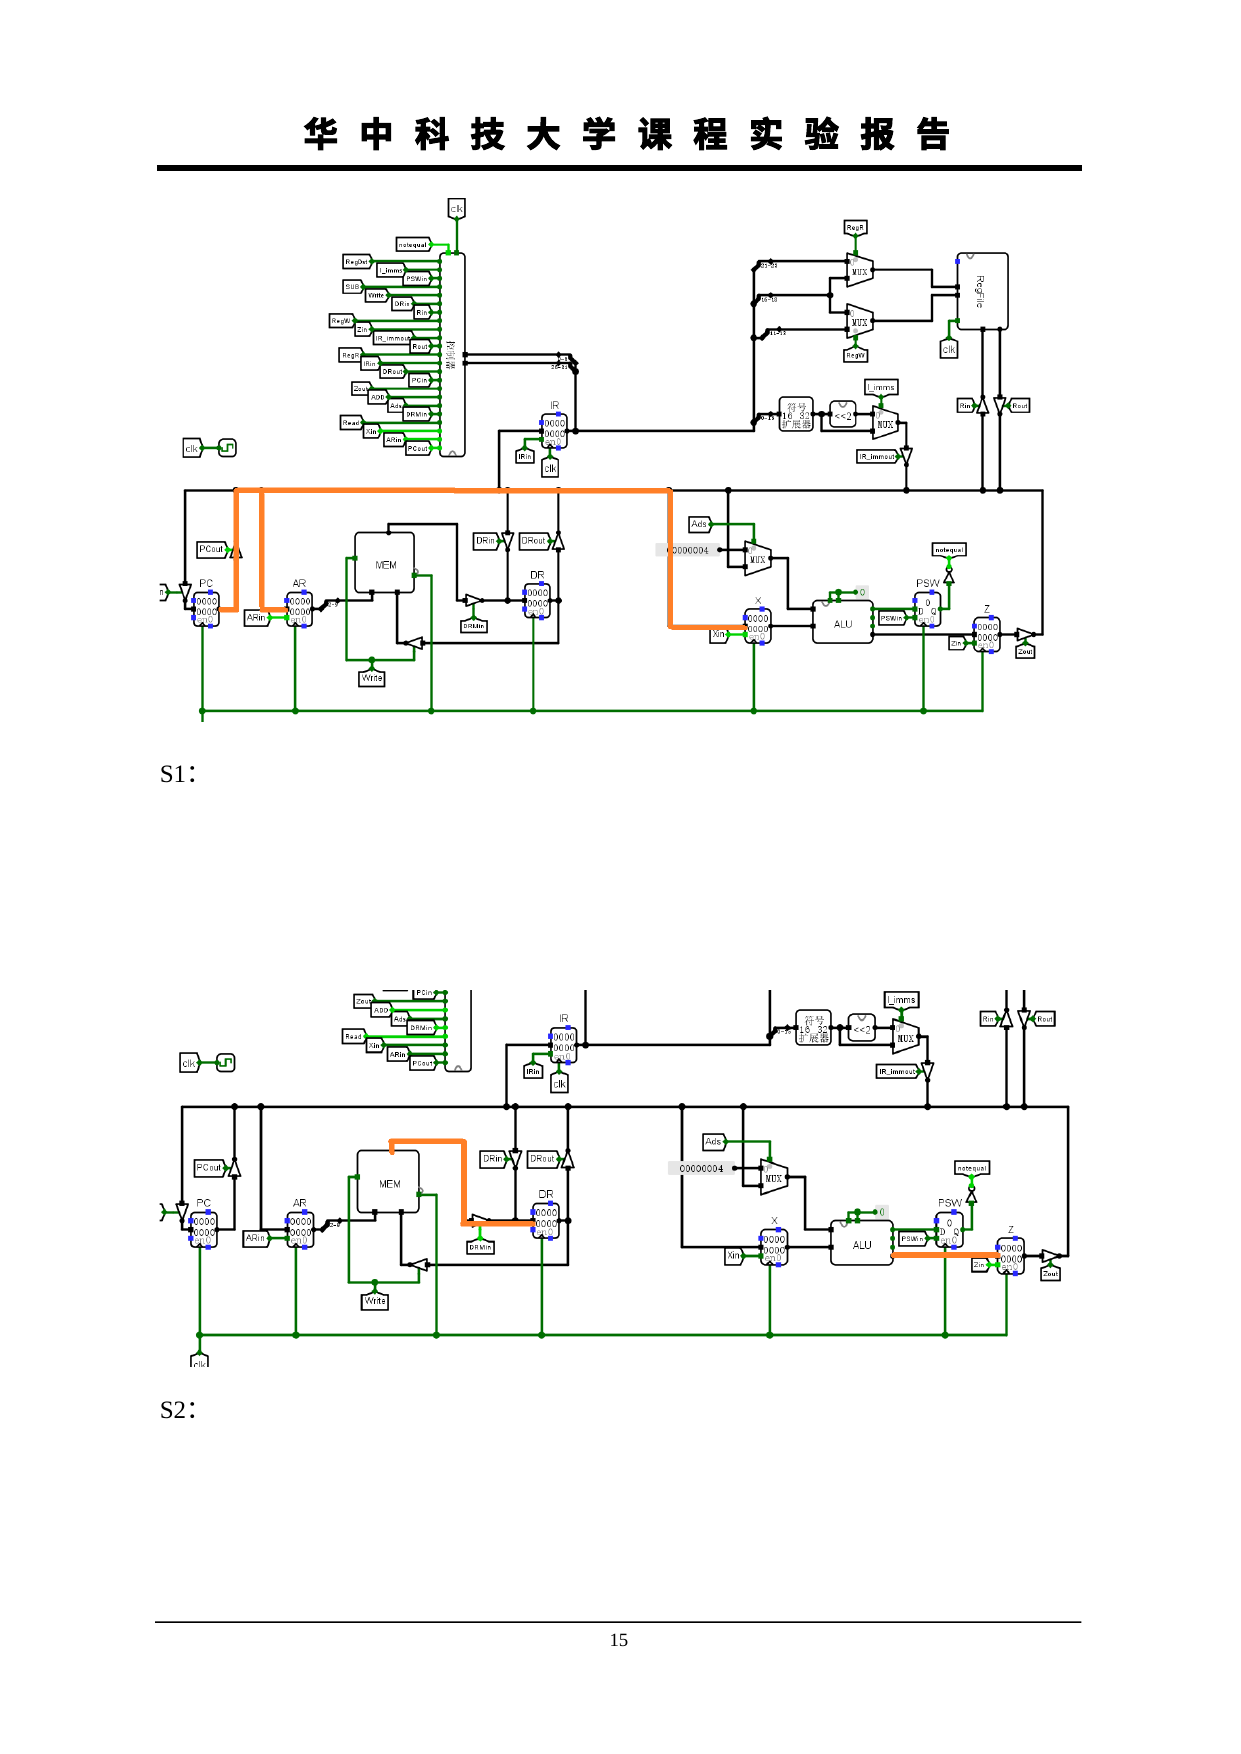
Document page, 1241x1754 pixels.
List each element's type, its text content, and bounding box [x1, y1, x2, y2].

picture [159, 990, 1088, 1367]
text S2： [159, 1384, 1078, 1432]
picture [159, 198, 1055, 722]
